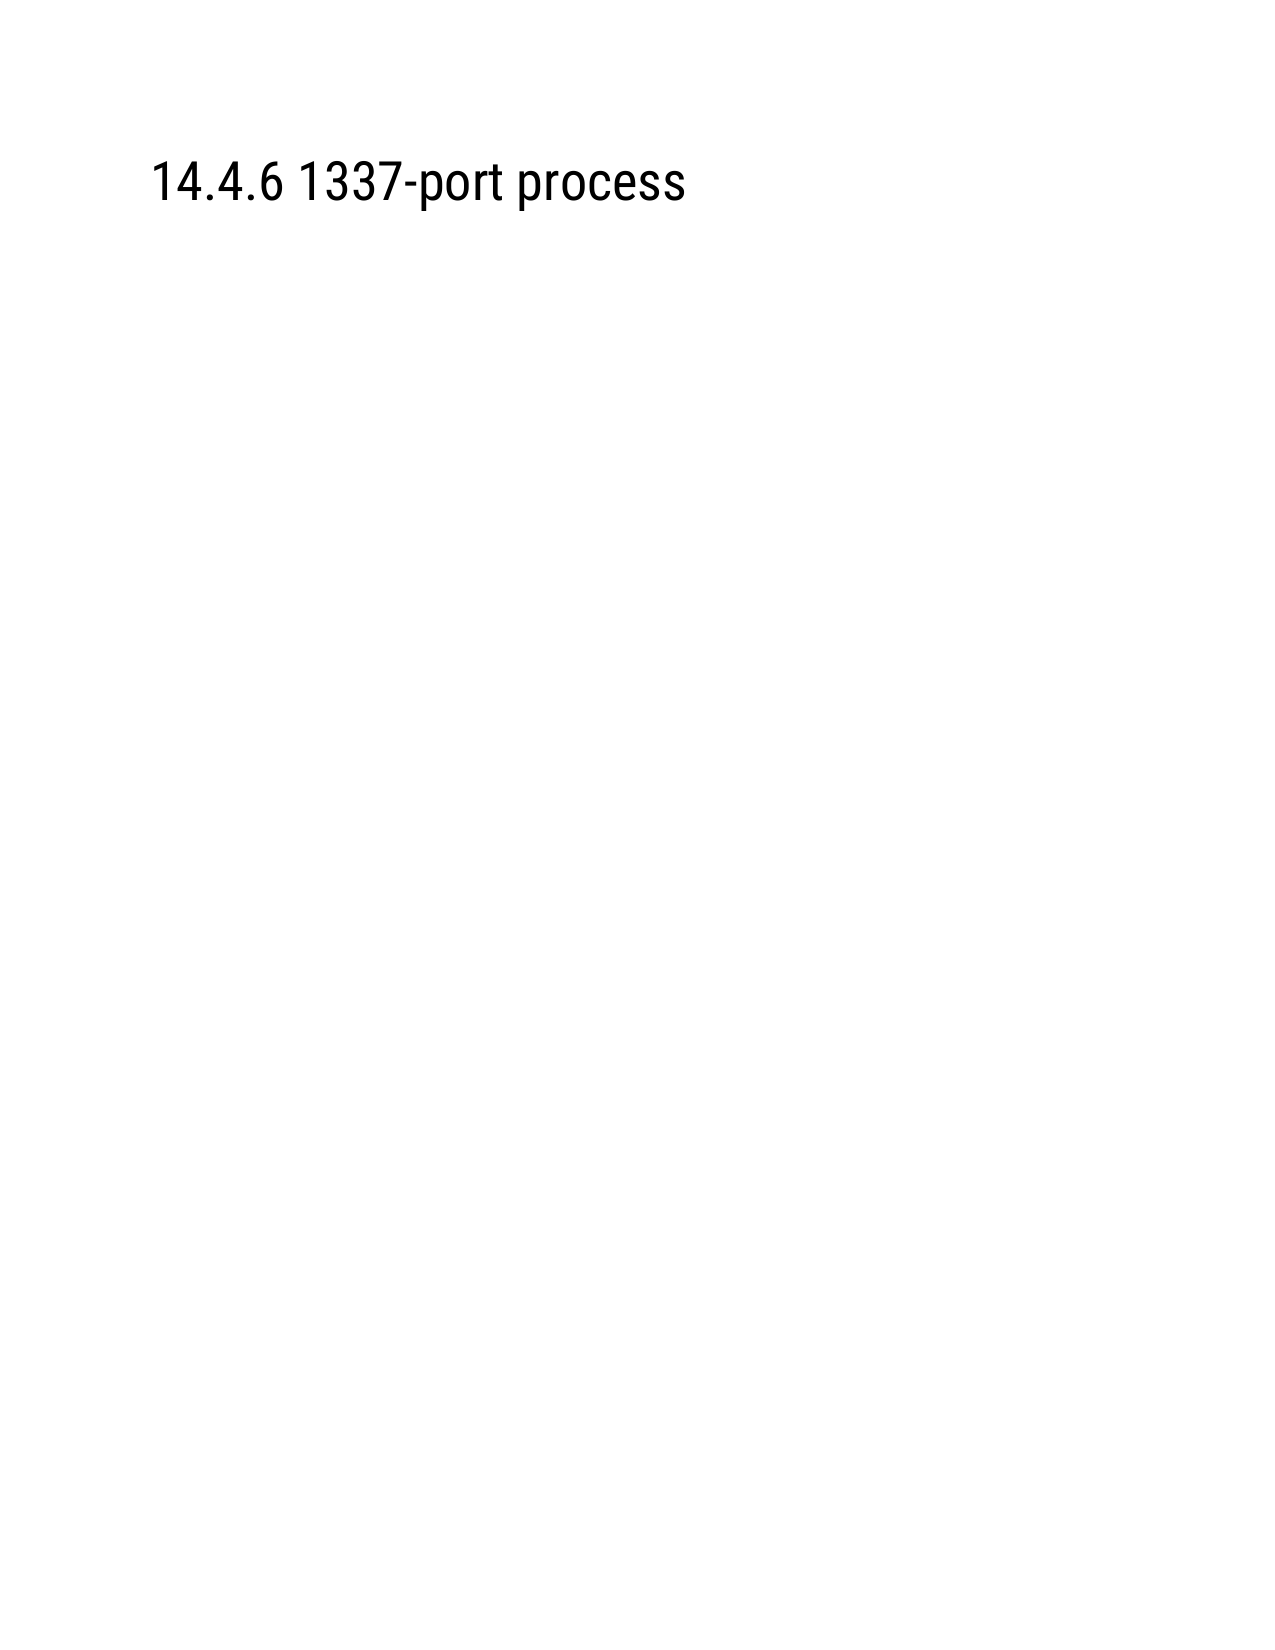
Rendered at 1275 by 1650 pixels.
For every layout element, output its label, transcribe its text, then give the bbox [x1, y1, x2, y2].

title 14.4.6 1337-port process [150, 150, 1125, 213]
